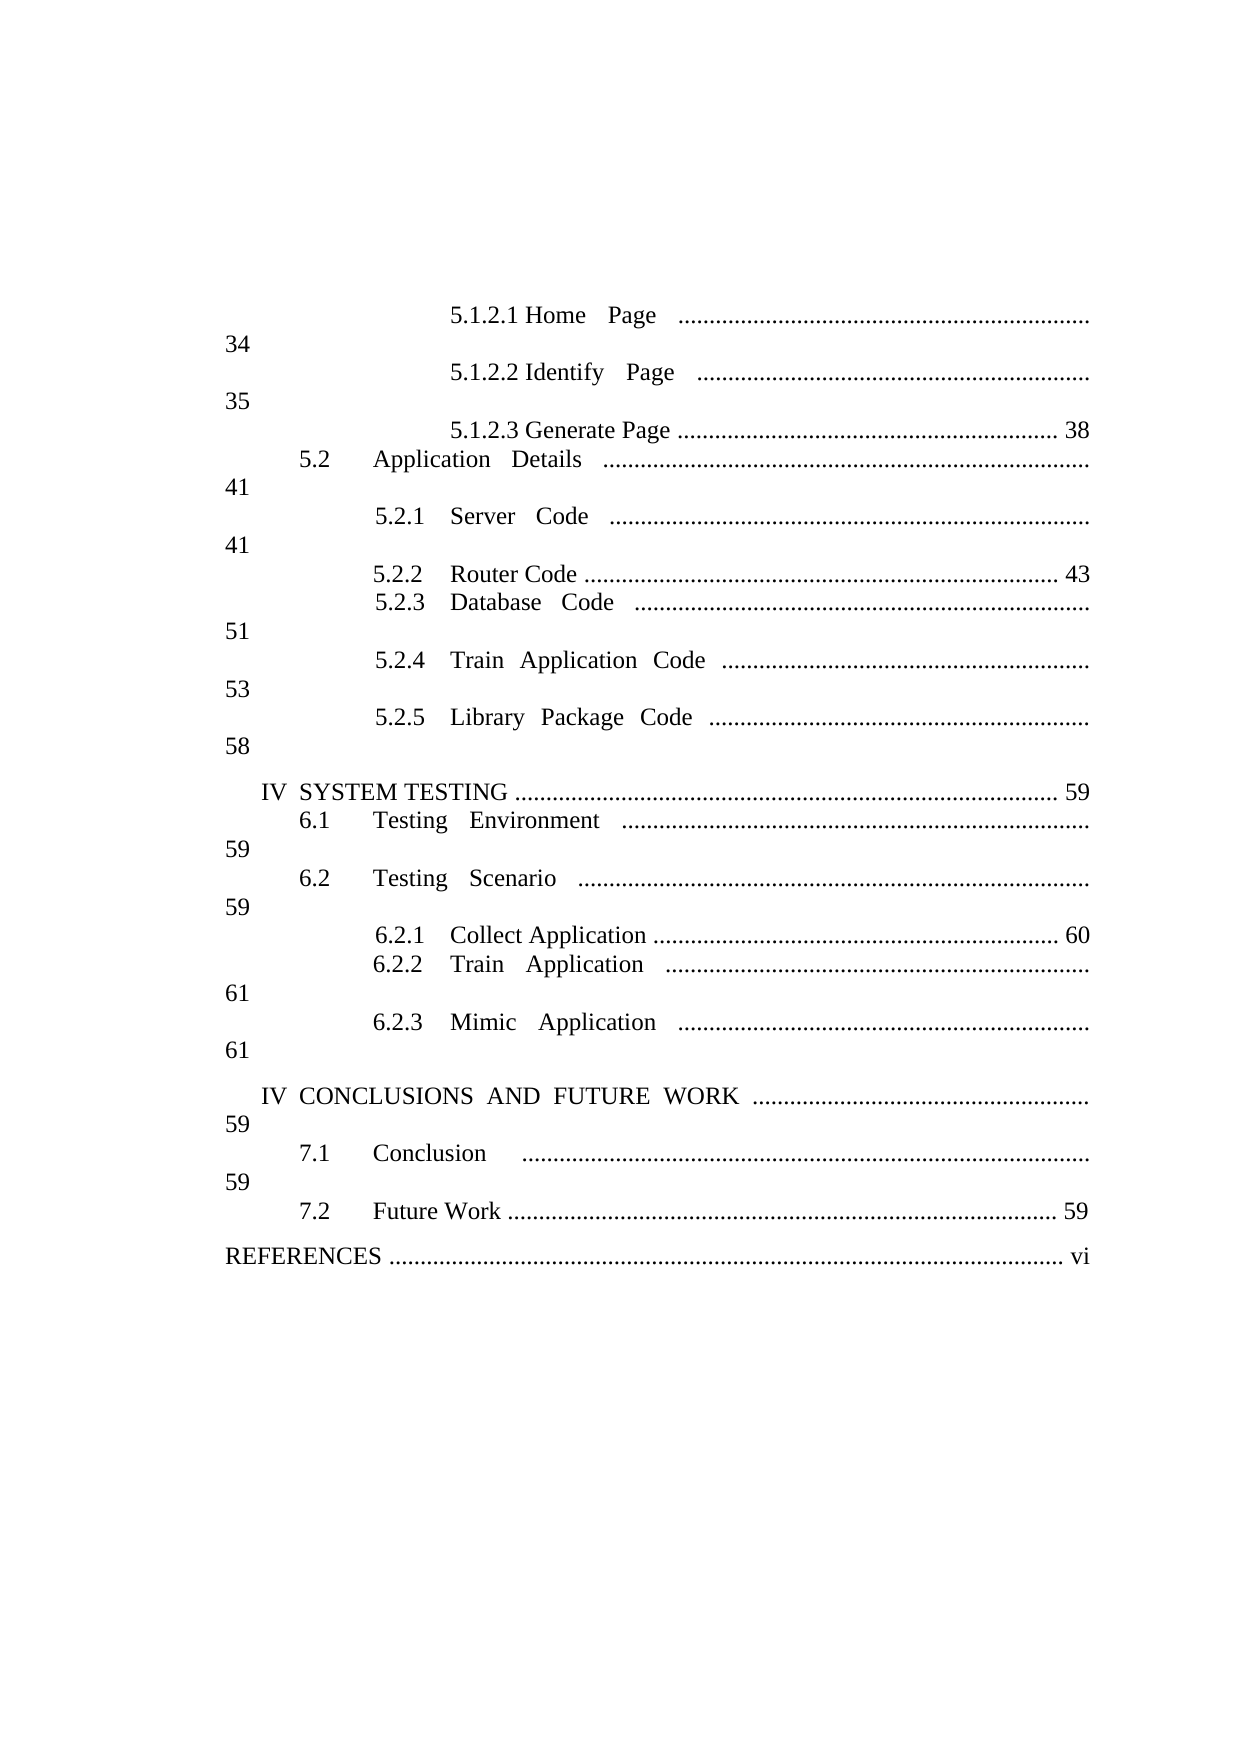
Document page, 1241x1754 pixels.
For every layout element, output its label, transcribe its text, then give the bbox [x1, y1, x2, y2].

text IV CONCLUSIONS AND FUTURE WORK ...................................................... 59 7.1 Conclusion ........................................................................................... 59 7.2 Future Work ........................................................................................ 59 [225, 1081, 1090, 1224]
text IV SYSTEM TESTING ....................................................................................... 59 6.1 Testing Environment ........................................................................... 59 6.2 Testing Scenario .................................................................................. 59 6.2.1 Collect Application ................................................................. 60 6.2.2 Train Application .................................................................... 61 6.2.3 Mimic Application .................................................................. 61 [225, 777, 1090, 1064]
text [225, 300, 1090, 760]
text REFERENCES ............................................................................................................ vi [225, 1241, 1090, 1299]
